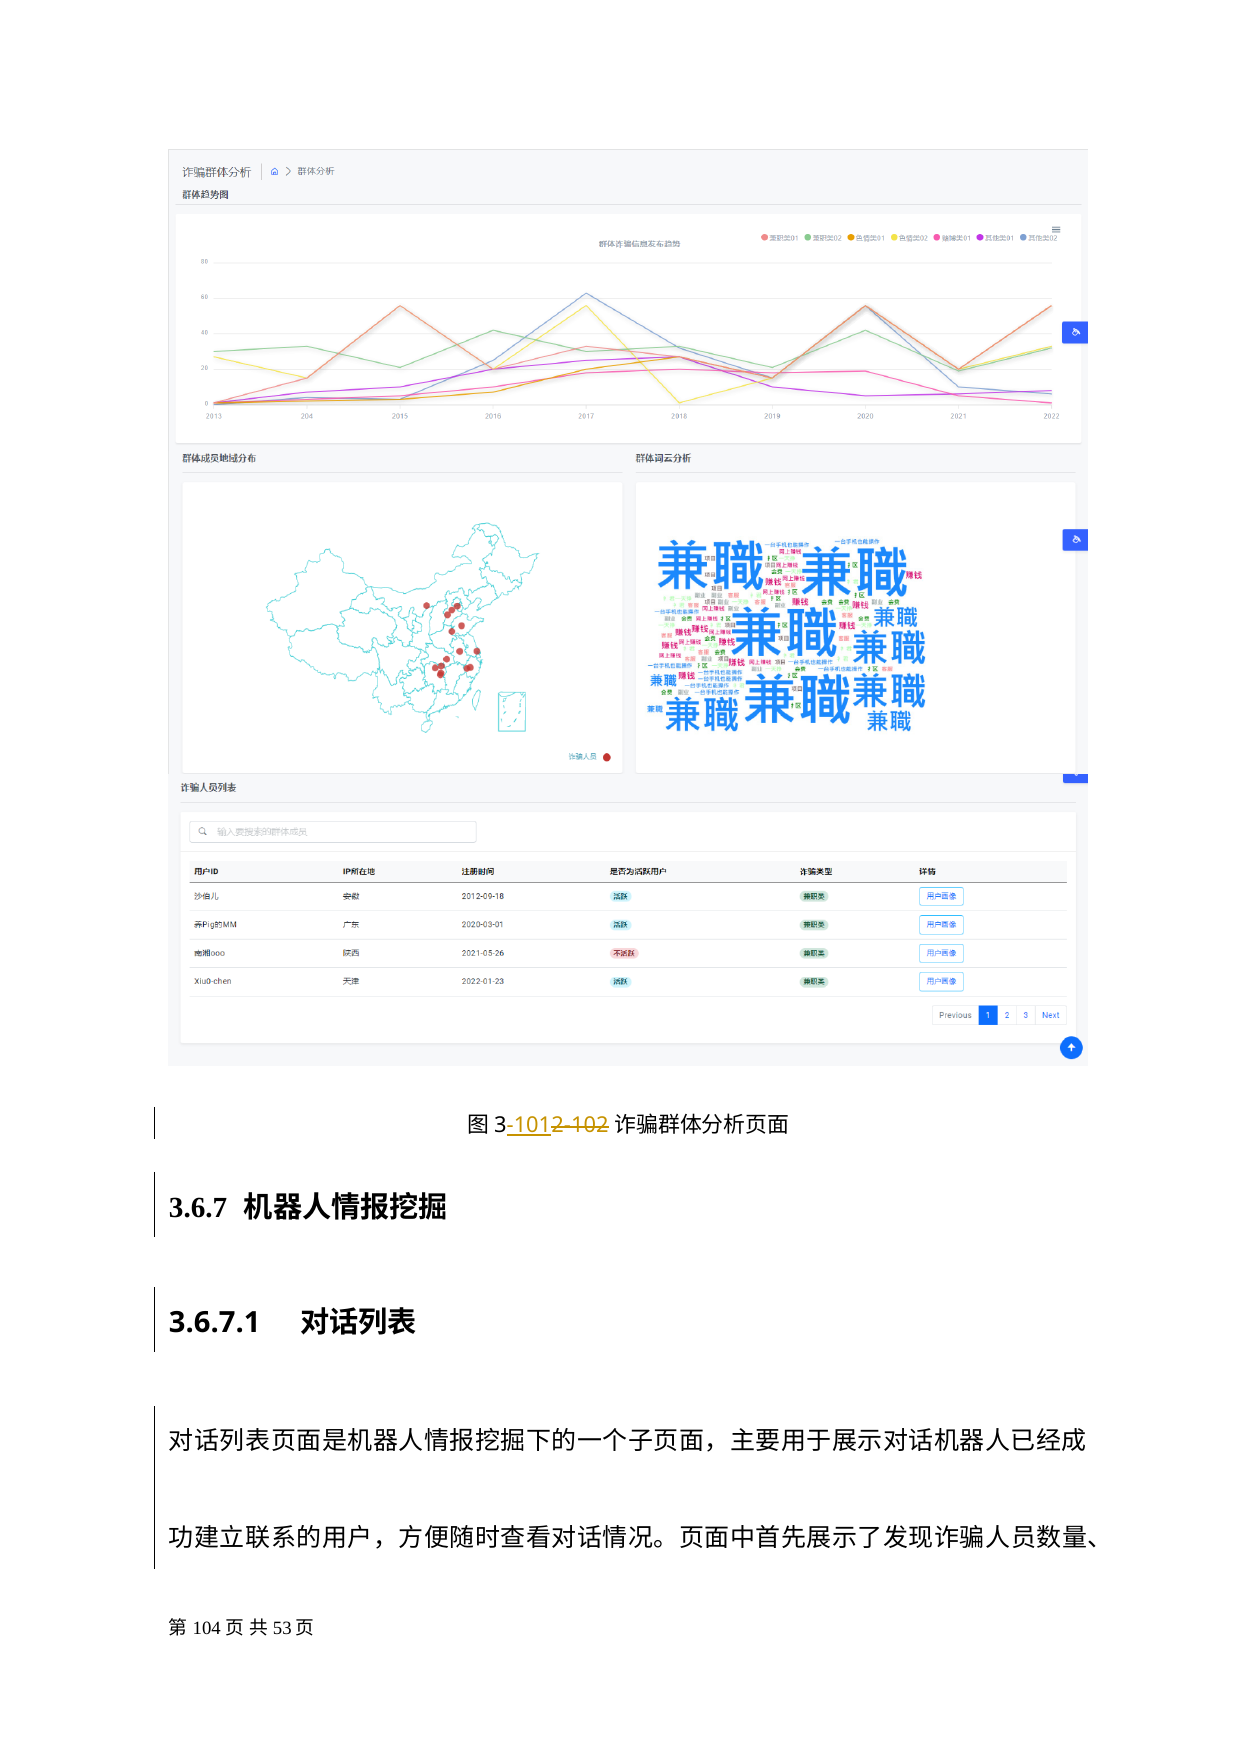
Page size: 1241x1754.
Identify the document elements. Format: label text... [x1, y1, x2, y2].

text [169, 1406, 1087, 1568]
subtitle 对话列表 [169, 1287, 1087, 1352]
text 图 3 诈骗群体分析页面 [169, 1107, 1087, 1139]
subtitle 机器人情报挖掘 [169, 1172, 1087, 1237]
picture [168, 149, 1088, 1066]
